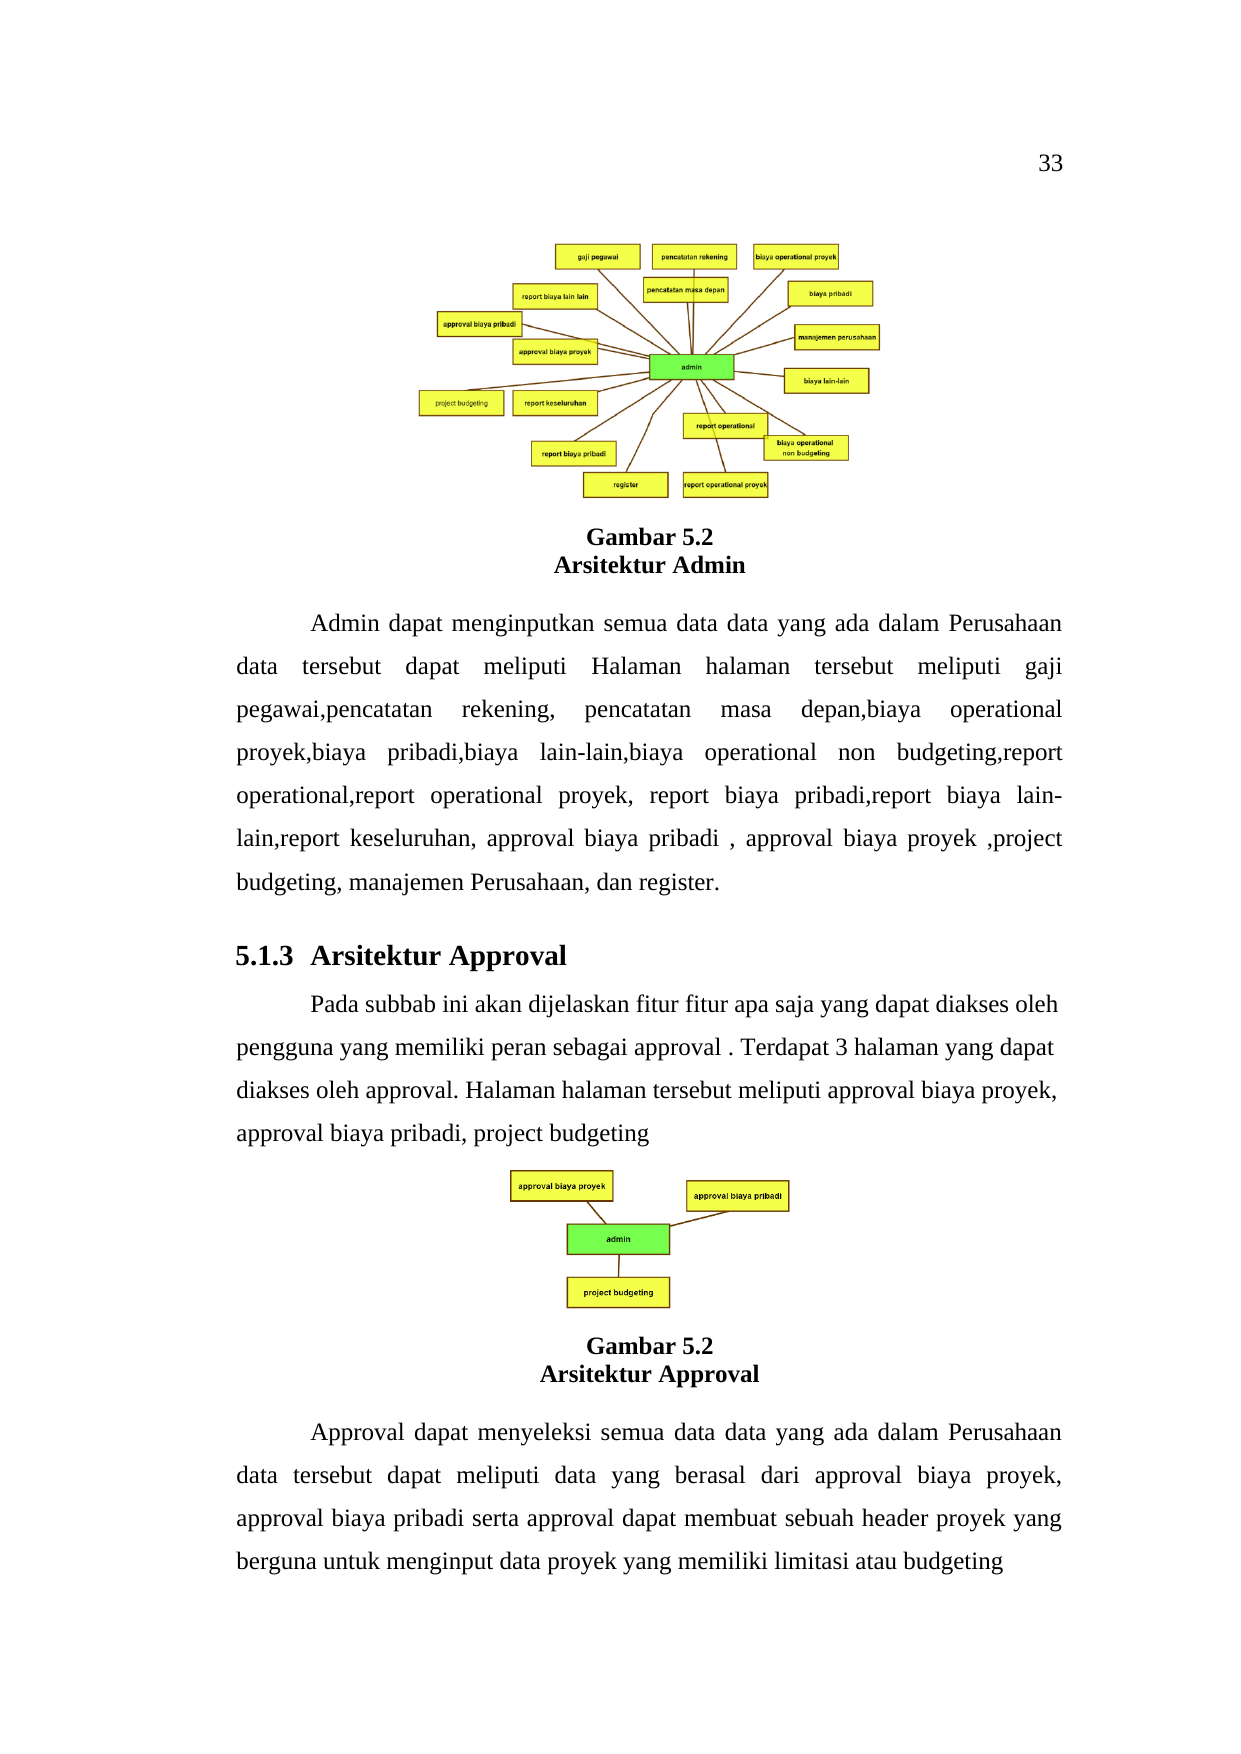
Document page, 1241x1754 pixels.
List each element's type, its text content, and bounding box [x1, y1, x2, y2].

text Approval dapat menyeleksi semua data data yang ada dalam Perusahaan data tersebut dapat meliputi data yang berasal dari approval biaya proyek, approval biaya pribadi serta approval dapat membuat sebuah header proyek yang berguna untuk menginput data proyek yang memiliki limitasi atau budgeting [236, 1417, 1063, 1575]
text Pada subbab ini akan dijelaskan fitur fitur apa saja yang dapat diakses oleh pengguna yang memiliki peran sebagai approval . Terdapat 3 halaman yang dapat diakses oleh approval. Halaman halaman tersebut meliputi approval biaya proyek, approval biaya pribadi, project budgeting [236, 989, 1063, 1147]
picture [502, 1161, 798, 1317]
text Gambar 5.2 Arsitektur Admin [236, 522, 1063, 579]
text Gambar 5.2 Arsitektur Approval [236, 1331, 1063, 1388]
text Admin dapat menginputkan semua data data yang ada dalam Perusahaan data tersebut dapat meliputi Halaman halaman tersebut meliputi gaji pegawai,pencatatan rekening, pencatatan masa depan,biaya operational proyek,biaya pribadi,biaya lain-lain,biaya operational non budgeting,report operational,report operational proyek, report biaya pribadi,report biaya lain-lain,report keseluruhan, approval biaya pribadi , approval biaya proyek ,project budgeting, manajemen Perusahaan, dan register. [236, 608, 1063, 895]
picture [411, 236, 887, 505]
list Arsitektur Approval [235, 938, 1063, 972]
